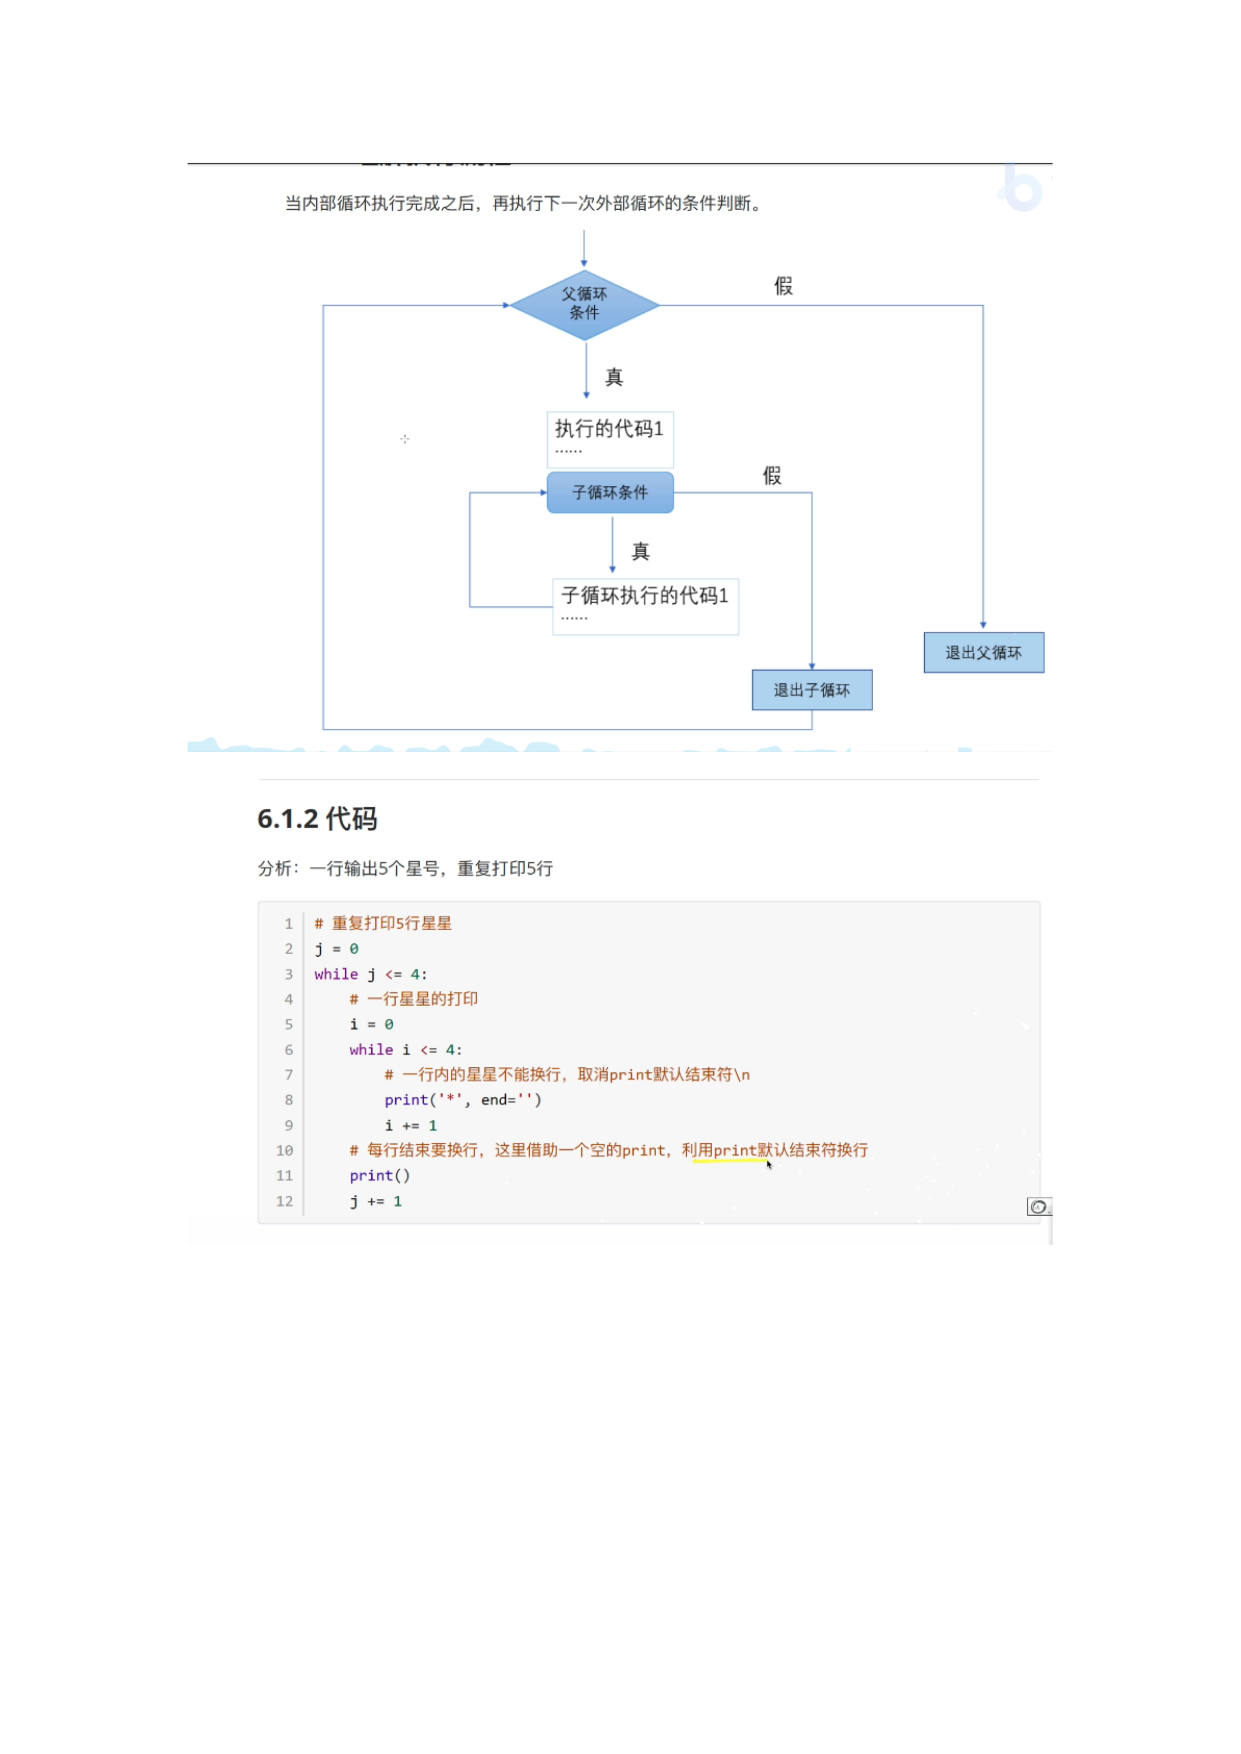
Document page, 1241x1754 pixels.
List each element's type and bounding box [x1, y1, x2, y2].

picture [187, 162, 1053, 752]
picture [187, 779, 1053, 1245]
